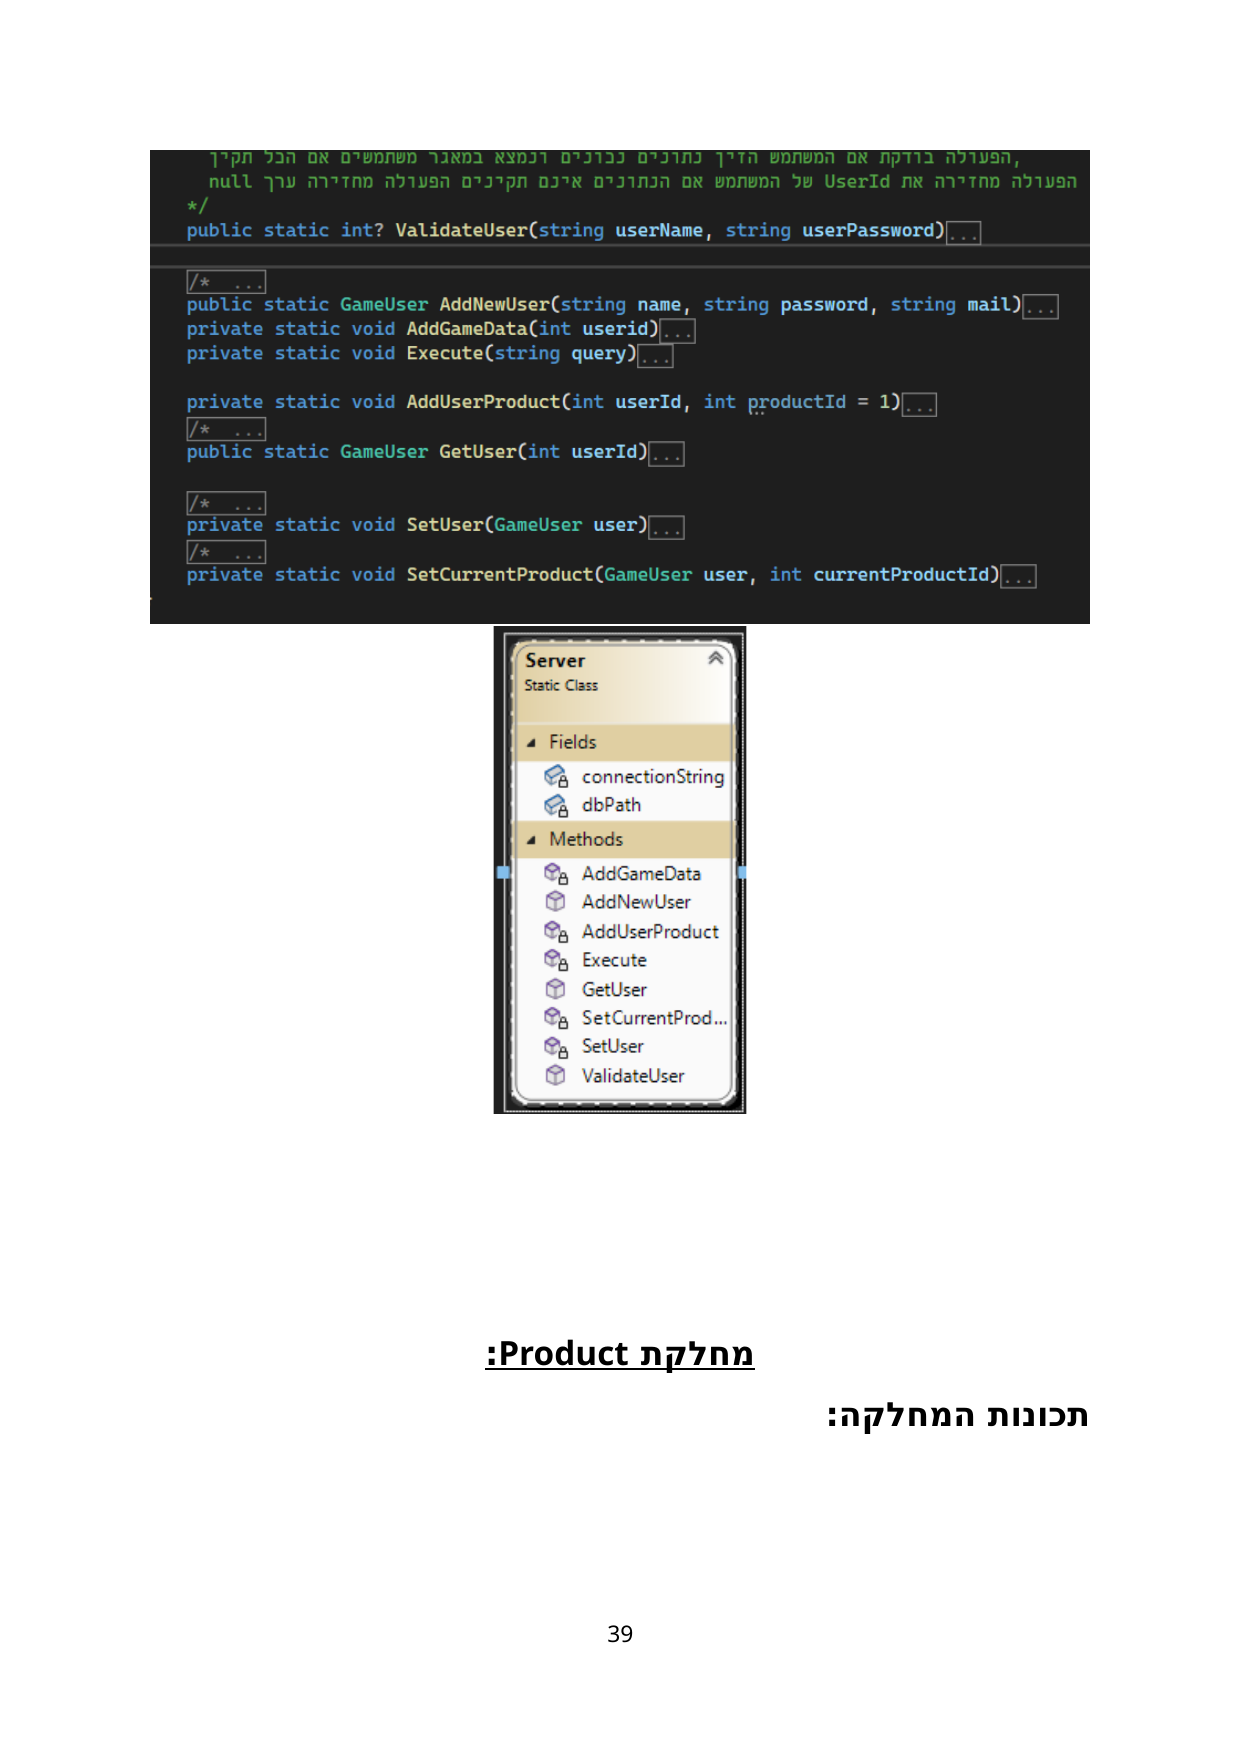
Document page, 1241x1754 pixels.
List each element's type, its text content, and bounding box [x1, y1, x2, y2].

picture [150, 150, 1090, 624]
text תכונות המחלקה: [150, 1395, 1090, 1434]
picture [493, 626, 747, 1114]
text מחלקת Product: [150, 1330, 1090, 1375]
